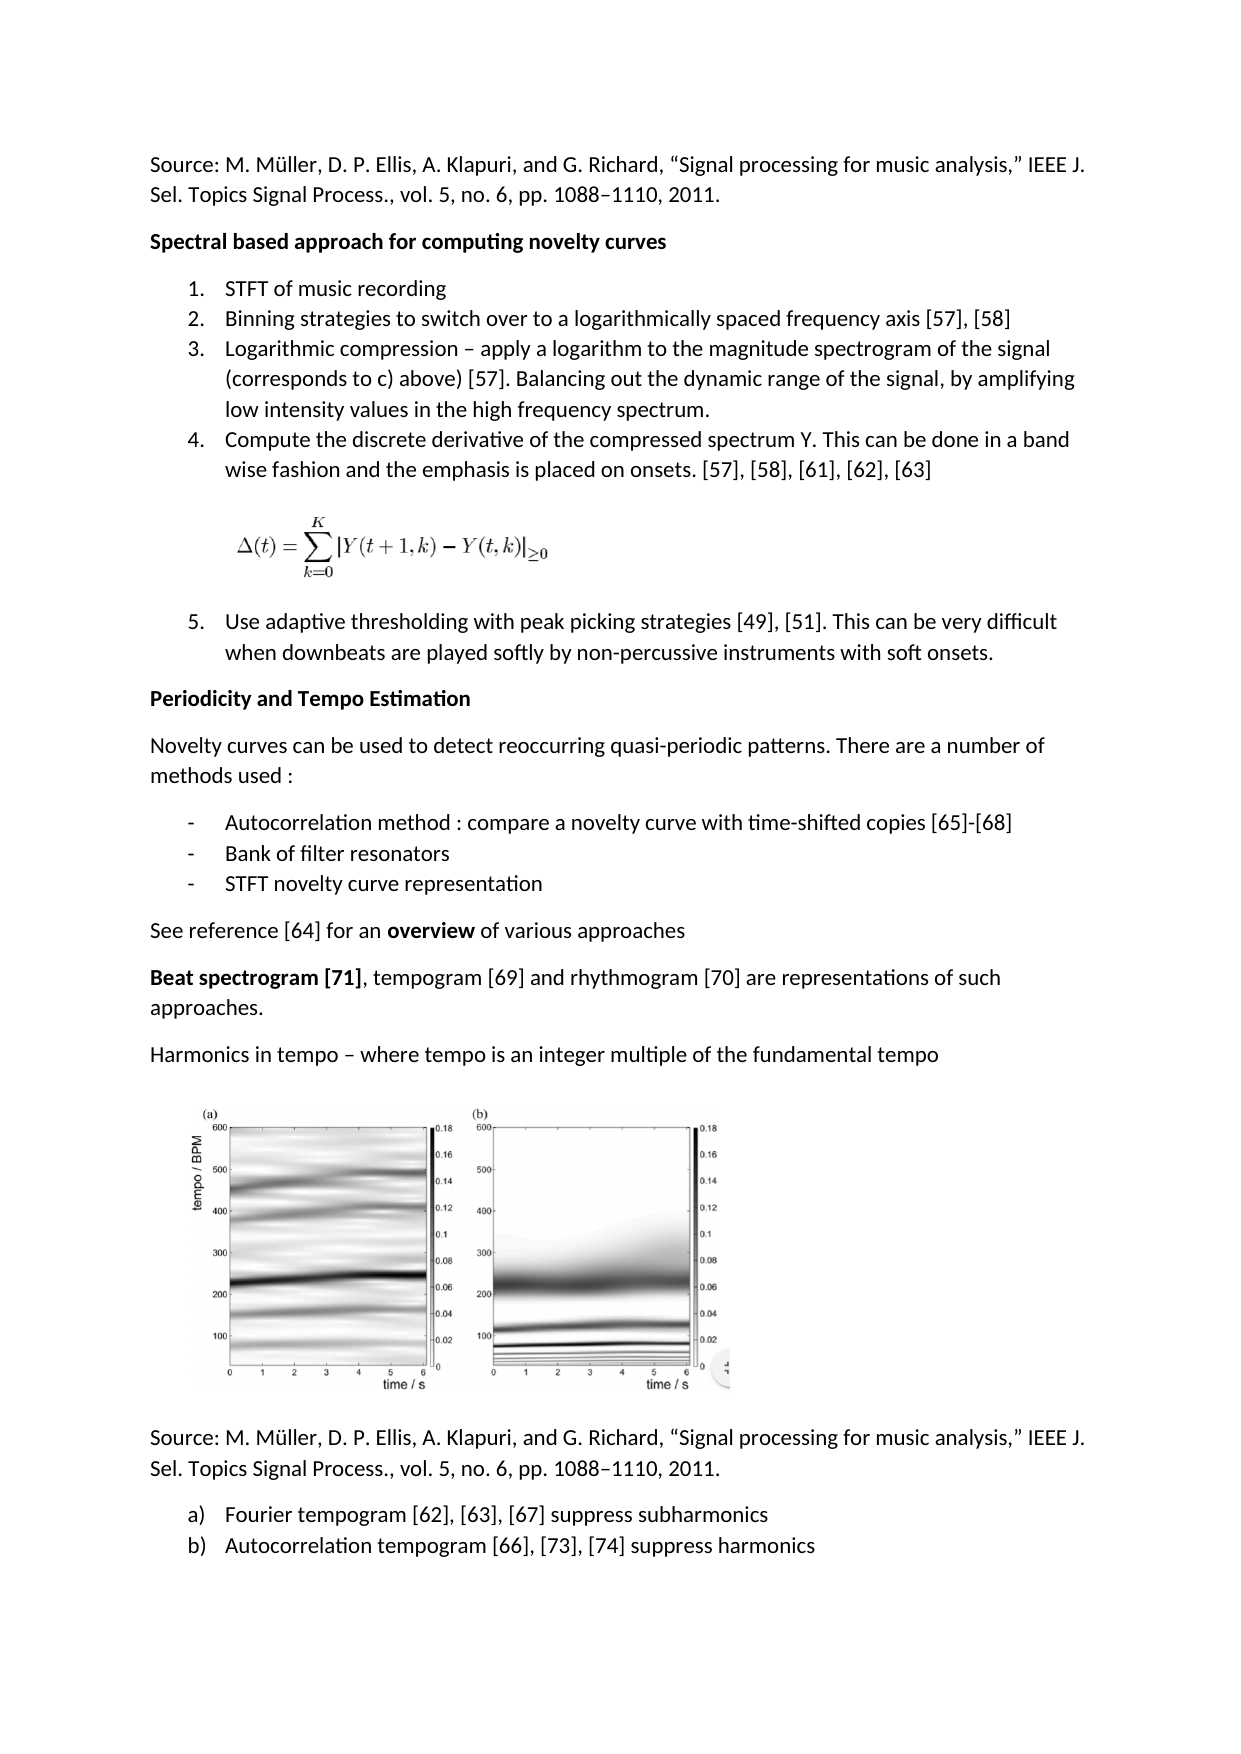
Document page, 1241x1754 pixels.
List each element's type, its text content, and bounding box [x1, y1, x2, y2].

list STFT of music recording [187, 274, 1090, 302]
list Bank of filter resonators [187, 839, 1090, 867]
list Compute the discrete derivative of the compressed spectrum Y. This can be done in a band wise fashion and the emphasis is placed on onsets. [57], [58], [61], [62], [63] [187, 425, 1090, 483]
list Autocorrelation method : compare a novelty curve with time-shifted copies [65]-[68] [187, 808, 1090, 836]
list Logarithmic compression – apply a logarithm to the magnitude spectrogram of the signal (corresponds to c) above) [57]. Balancing out the dynamic range of the signal, by amplifying low intensity values in the high frequency spectrum. [187, 334, 1090, 423]
picture [150, 502, 600, 589]
text Harmonics in tempo – where tempo is an integer multiple of the fundamental tempo [150, 1040, 1090, 1068]
text Beat spectrogram [71], tempogram [69] and rhythmogram [70] are representations of such approaches. [150, 963, 1090, 1021]
text Source: M. Müller, D. P. Ellis, A. Klapuri, and G. Richard, “Signal processing for music analysis,” IEEE J. Sel. Topics Signal Process., vol. 5, no. 6, pp. 1088–1110, 2011. [150, 150, 1090, 208]
list Autocorrelation tempogram [66], [73], [74] suppress harmonics [187, 1531, 1090, 1559]
list Fourier tempogram [62], [63], [67] suppress subharmonics [187, 1501, 1090, 1528]
picture [150, 1086, 731, 1405]
text Source: M. Müller, D. P. Ellis, A. Klapuri, and G. Richard, “Signal processing for music analysis,” IEEE J. Sel. Topics Signal Process., vol. 5, no. 6, pp. 1088–1110, 2011. [150, 1423, 1090, 1482]
list Use adaptive thresholding with peak picking strategies [49], [51]. This can be very difficult when downbeats are played softly by non-percussive instruments with soft onsets. [187, 607, 1090, 666]
text Novelty curves can be used to detect reoccurring quasi-periodic patterns. There are a number of methods used : [150, 731, 1090, 789]
text Periodicity and Tempo Estimation [150, 684, 1090, 712]
text See reference [64] for an overview of various approaches [150, 916, 1090, 944]
list STFT novelty curve representation [187, 869, 1090, 897]
text Spectral based approach for computing novelty curves [150, 227, 1090, 255]
list Binning strategies to switch over to a logarithmically spaced frequency axis [57], [58] [187, 304, 1090, 332]
